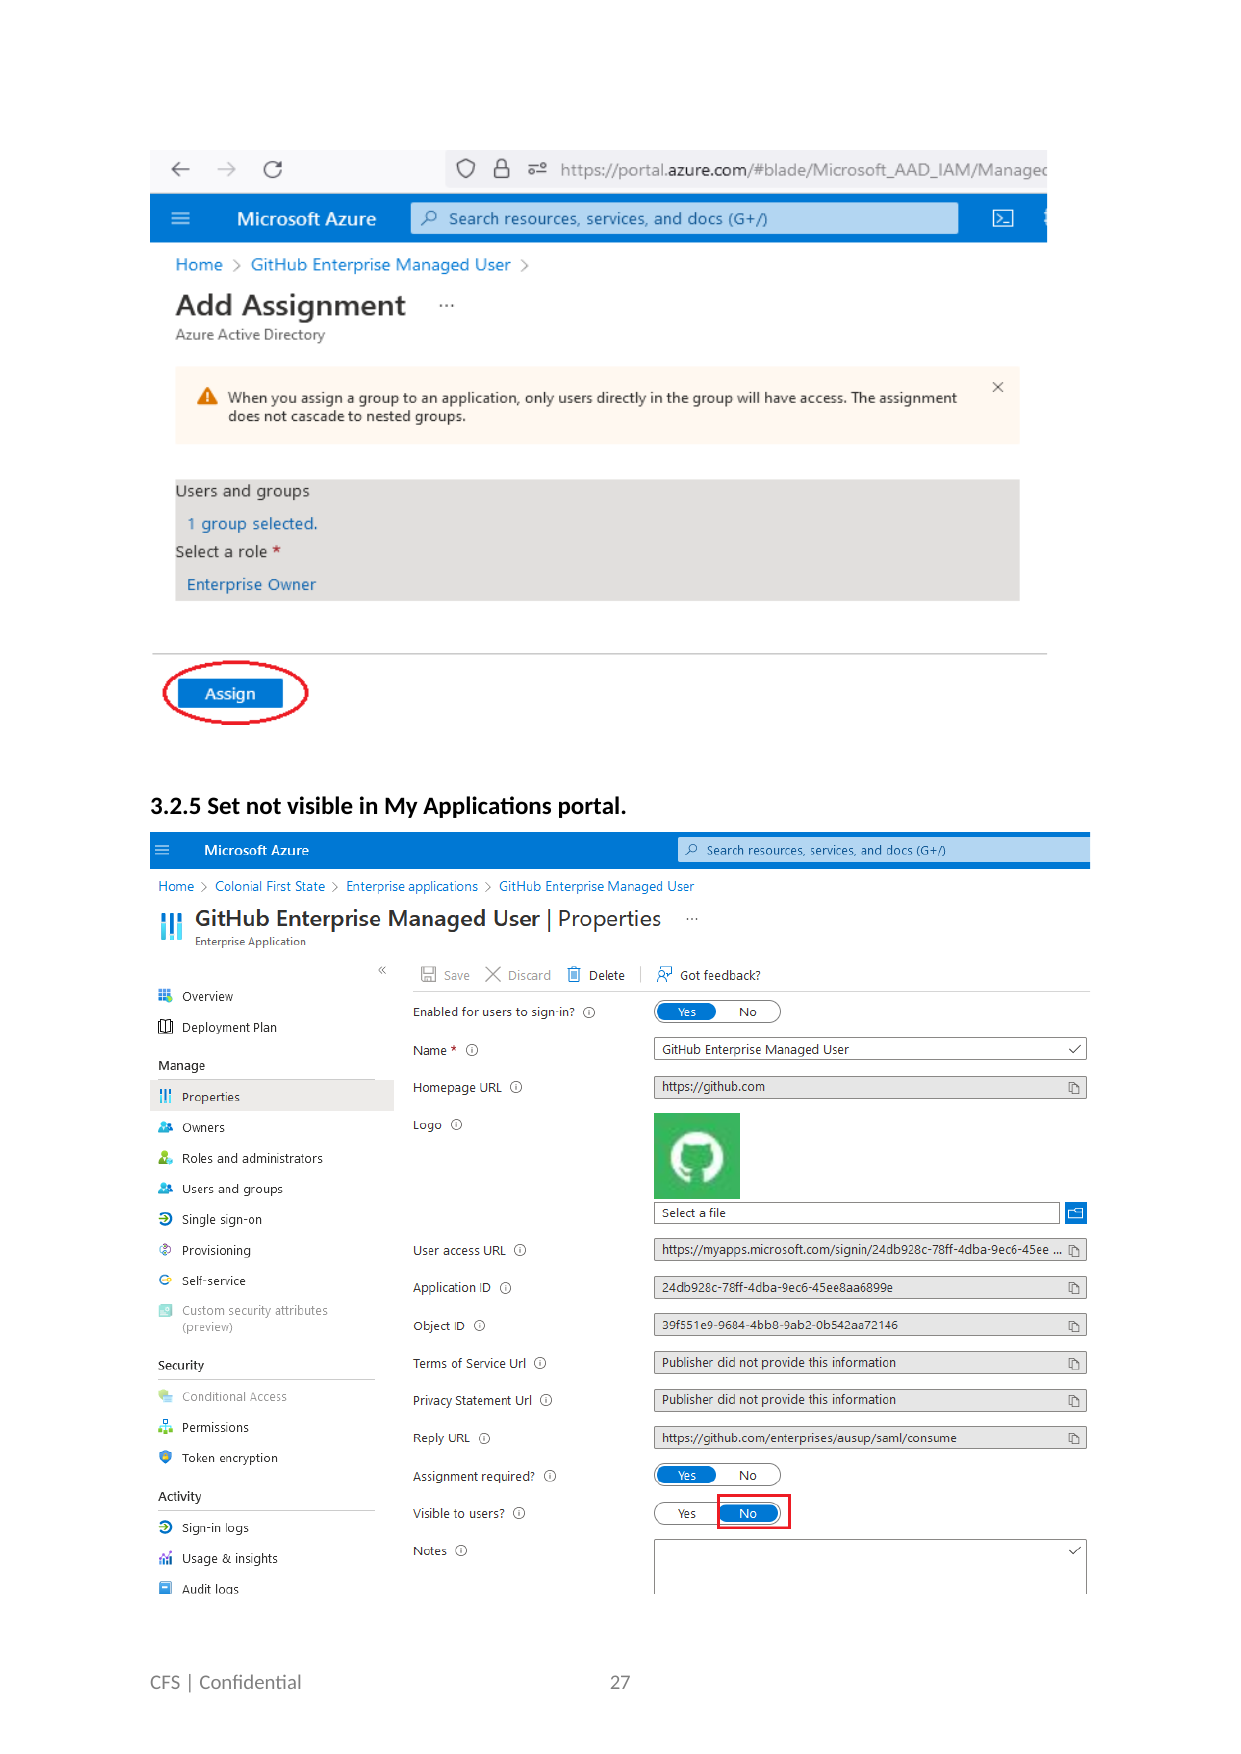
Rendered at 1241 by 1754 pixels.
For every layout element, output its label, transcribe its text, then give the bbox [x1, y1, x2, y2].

picture [150, 150, 1048, 725]
picture [150, 832, 1091, 1594]
text Set not visible in My Applications portal. [150, 790, 1090, 820]
